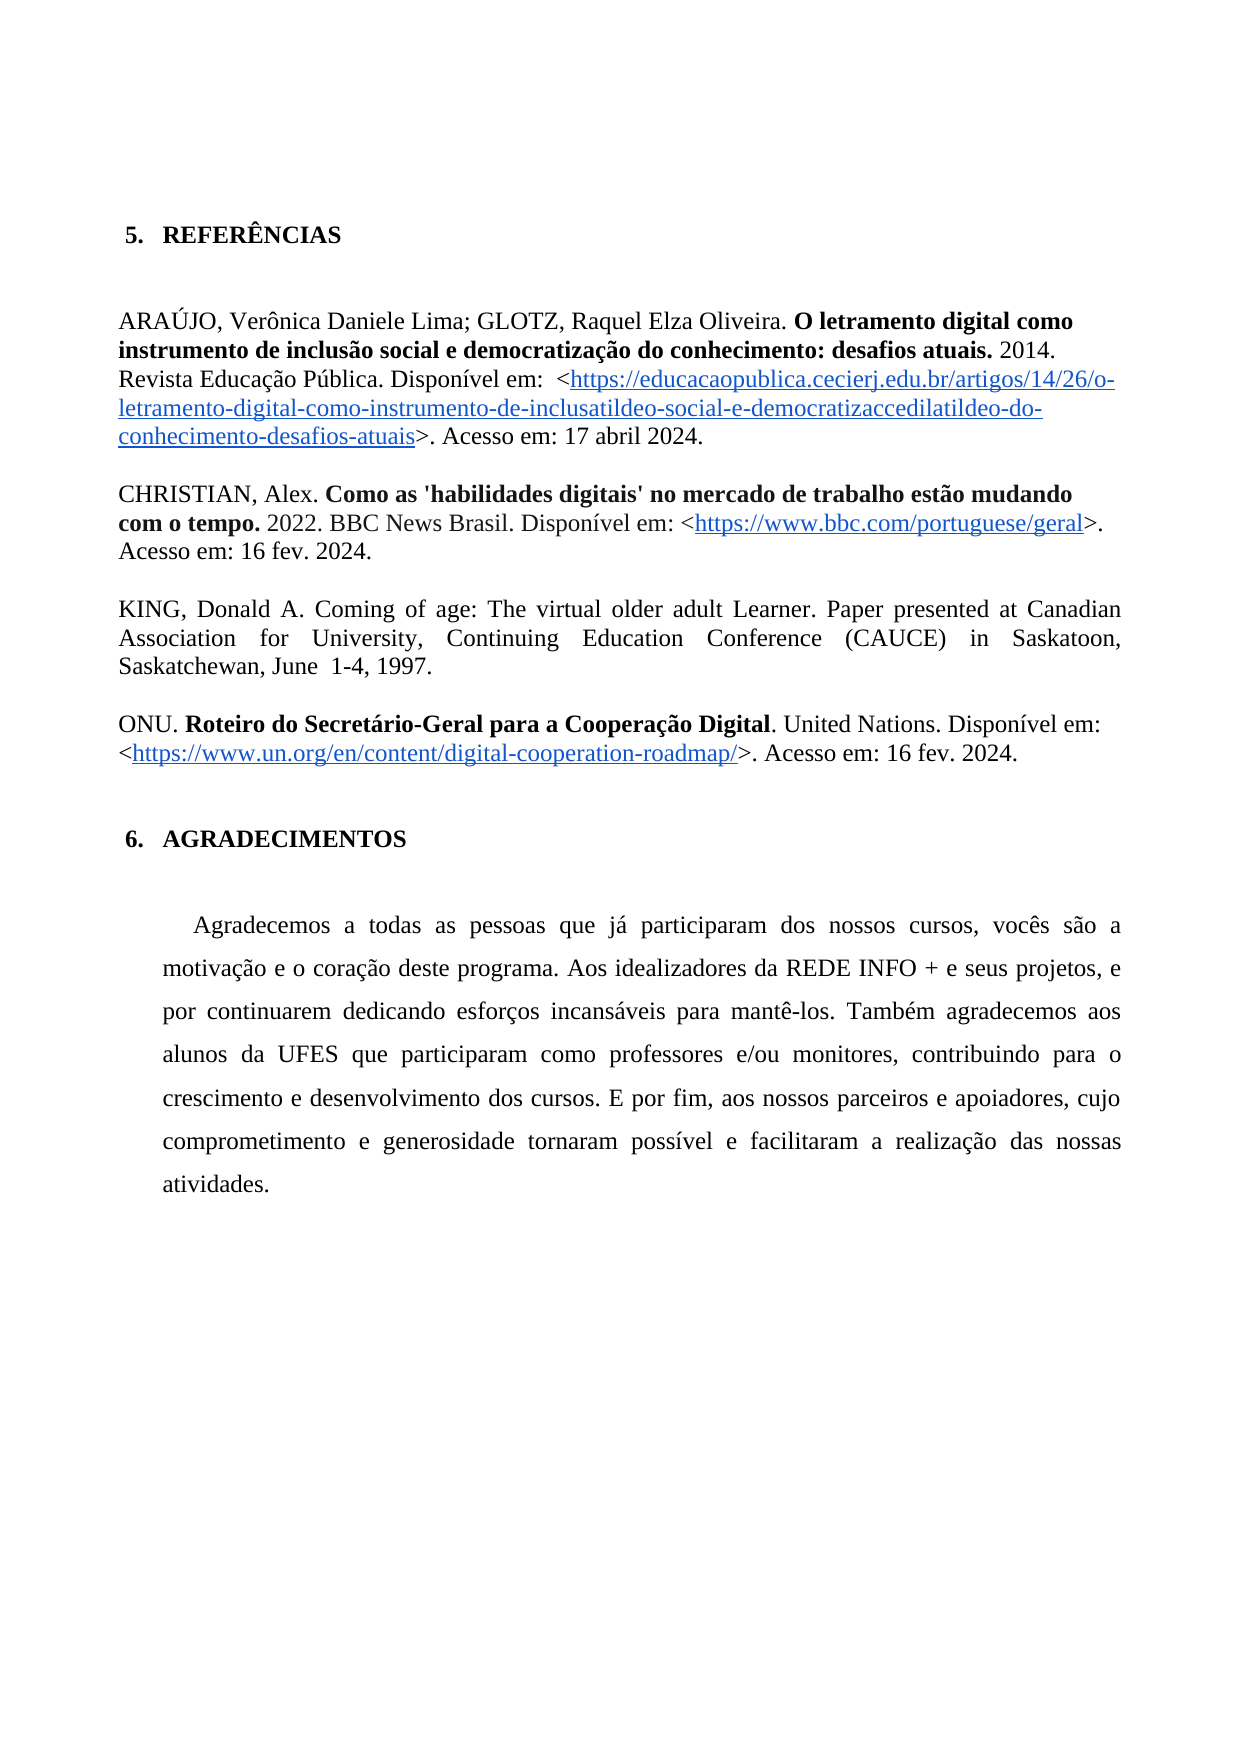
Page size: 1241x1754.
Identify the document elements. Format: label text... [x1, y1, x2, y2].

list REFERÊNCIAS [125, 220, 1122, 249]
list AGRADECIMENTOS [125, 824, 1122, 853]
text ARAÚJO, Verônica Daniele Lima; GLOTZ, Raquel Elza Oliveira. O letramento digital como instrumento de inclusão social e democratização do conhecimento: desafios atuais. 2014. Revista Educação Pública. Disponível em: <https://educacaopublica.cecierj.edu.br/artigos/14/26/o-letramento-digital-como-instrumento-de-inclusatildeo-social-e-democratizaccedilatildeo-do-conhecimento-desafios-atuais>. Acesso em: 17 abril 2024. [118, 306, 1122, 450]
text KING, Donald A. Coming of age: The virtual older adult Learner. Paper presented at Canadian Association for University, Continuing Education Conference (CAUCE) in Saskatoon, Saskatchewan, June 1-4, 1997. [118, 594, 1122, 680]
text Agradecemos a todas as pessoas que já participaram dos nossos cursos, vocês são a motivação e o coração deste programa. Aos idealizadores da REDE INFO + e seus projetos, e por continuarem dedicando esforços incansáveis para mantê-los. Também agradecemos aos alunos da UFES que participaram como professores e/ou monitores, contribuindo para o crescimento e desenvolvimento dos cursos. E por fim, aos nossos parceiros e apoiadores, cujo comprometimento e generosidade tornaram possível e facilitaram a realização das nossas atividades. [162, 910, 1122, 1198]
text ONU. Roteiro do Secretário-Geral para a Cooperação Digital. United Nations. Disponível em: <https://www.un.org/en/content/digital-cooperation-roadmap/>. Acesso em: 16 fev. 2024. [118, 709, 1122, 766]
text CHRISTIAN, Alex. Como as 'habilidades digitais' no mercado de trabalho estão mudando com o tempo. 2022. BBC News Brasil. Disponível em: <https://www.bbc.com/portuguese/geral>. Acesso em: 16 fev. 2024. [118, 479, 1122, 565]
